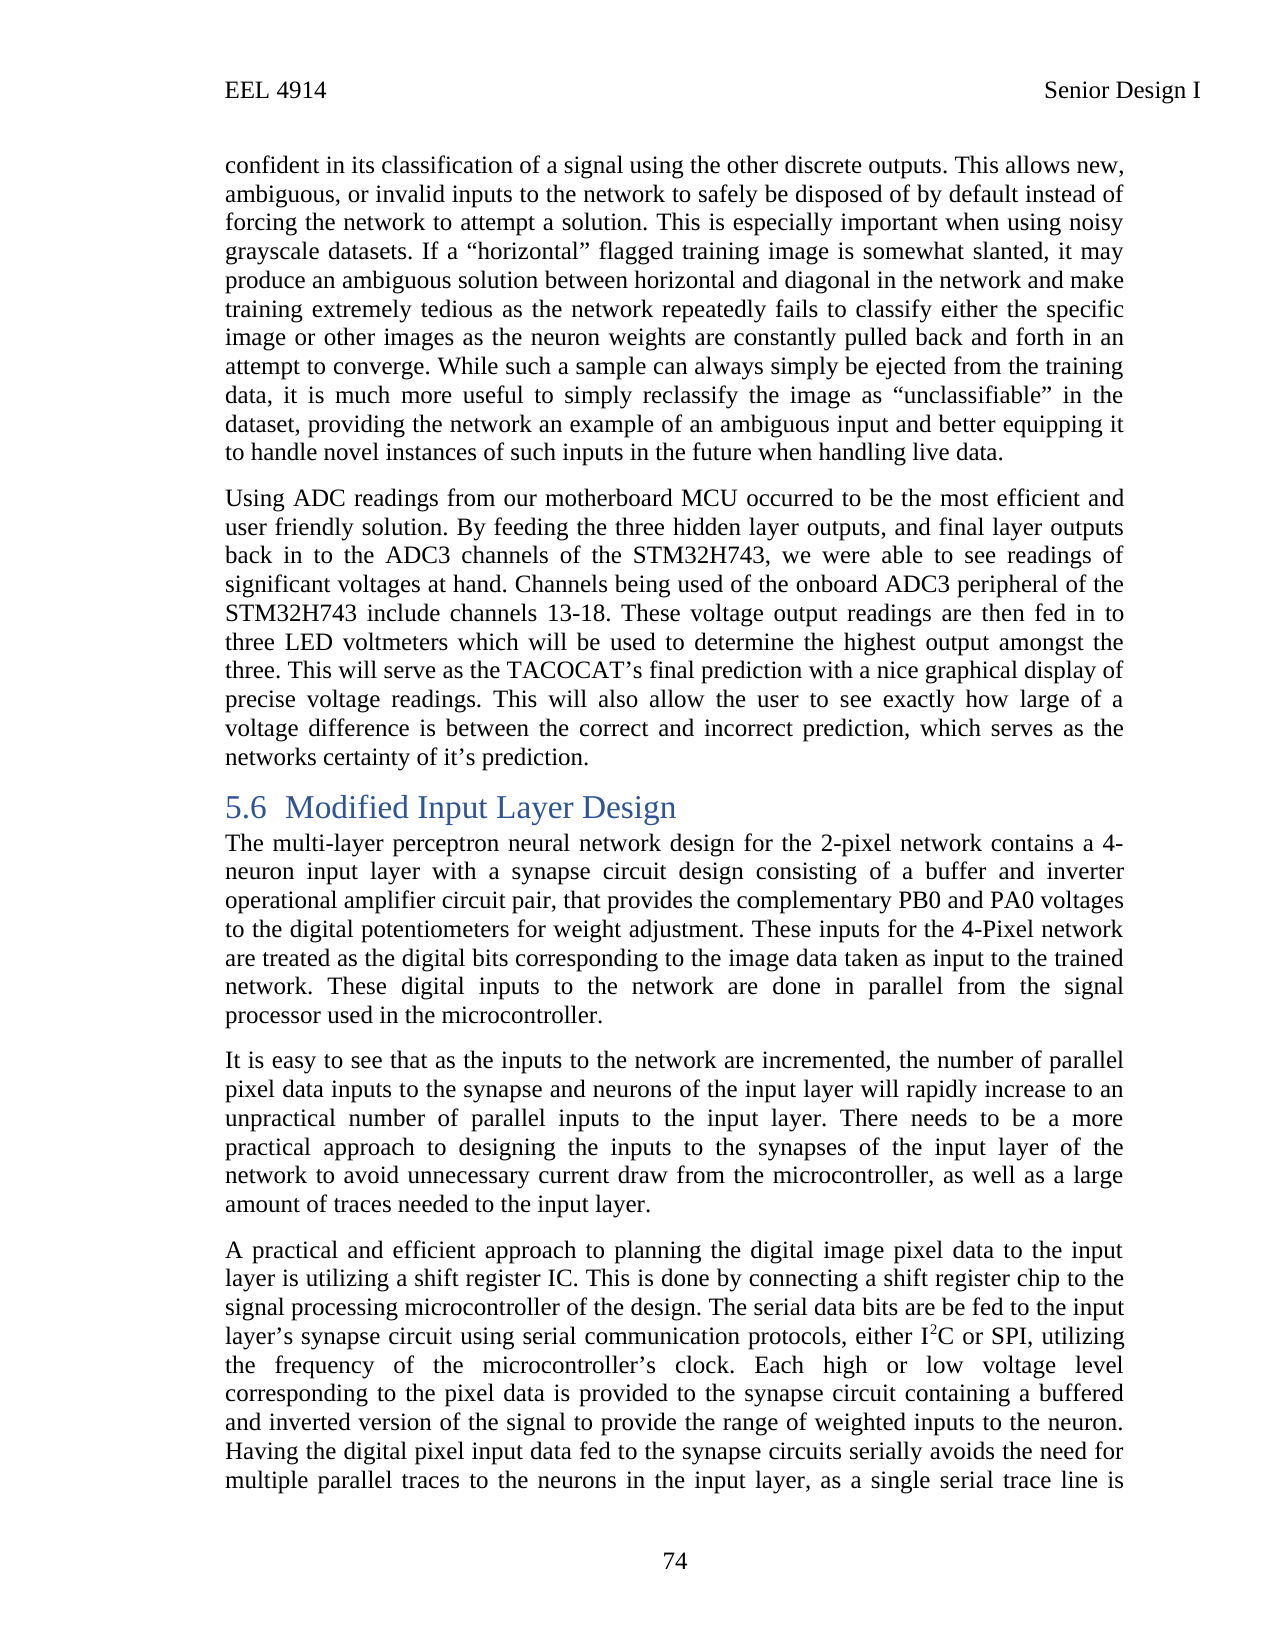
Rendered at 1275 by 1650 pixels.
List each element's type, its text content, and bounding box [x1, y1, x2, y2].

text Using ADC readings from our motherboard MCU occurred to be the most efficient and user friendly solution. By feeding the three hidden layer outputs, and final layer outputs back in to the ADC3 channels of the STM32H743, we were able to see readings of significant voltages at hand. Channels being used of the onboard ADC3 peripheral of the STM32H743 include channels 13-18. These voltage output readings are then fed in to three LED voltmeters which will be used to determine the highest output amongst the three. This will serve as the TACOCAT’s final prediction with a nice graphical display of precise voltage readings. This will also allow the user to see exactly how large of a voltage difference is between the correct and incorrect prediction, which serves as the networks certainty of it’s prediction. [225, 483, 1125, 770]
text It is easy to see that as the inputs to the network are incremented, the number of parallel pixel data inputs to the synapse and neurons of the input layer will rapidly increase to an unpractical number of parallel inputs to the input layer. There needs to be a more practical approach to designing the inputs to the synapses of the input layer of the network to avoid unnecessary current draw from the microcontroller, as well as a large amount of traces needed to the input layer. [225, 1046, 1125, 1218]
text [225, 1235, 1125, 1493]
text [225, 150, 1125, 466]
subtitle Modified Input Layer Design [225, 787, 1125, 825]
text The multi-layer perceptron neural network design for the 2-pixel network contains a 4-neuron input layer with a synapse circuit design consisting of a buffer and inverter operational amplifier circuit pair, that provides the complementary PB0 and PA0 voltages to the digital potentiometers for weight adjustment. These inputs for the 4-Pixel network are treated as the digital bits corresponding to the image data taken as input to the trained network. These digital inputs to the network are done in parallel from the signal processor used in the microcontroller. [225, 828, 1125, 1029]
